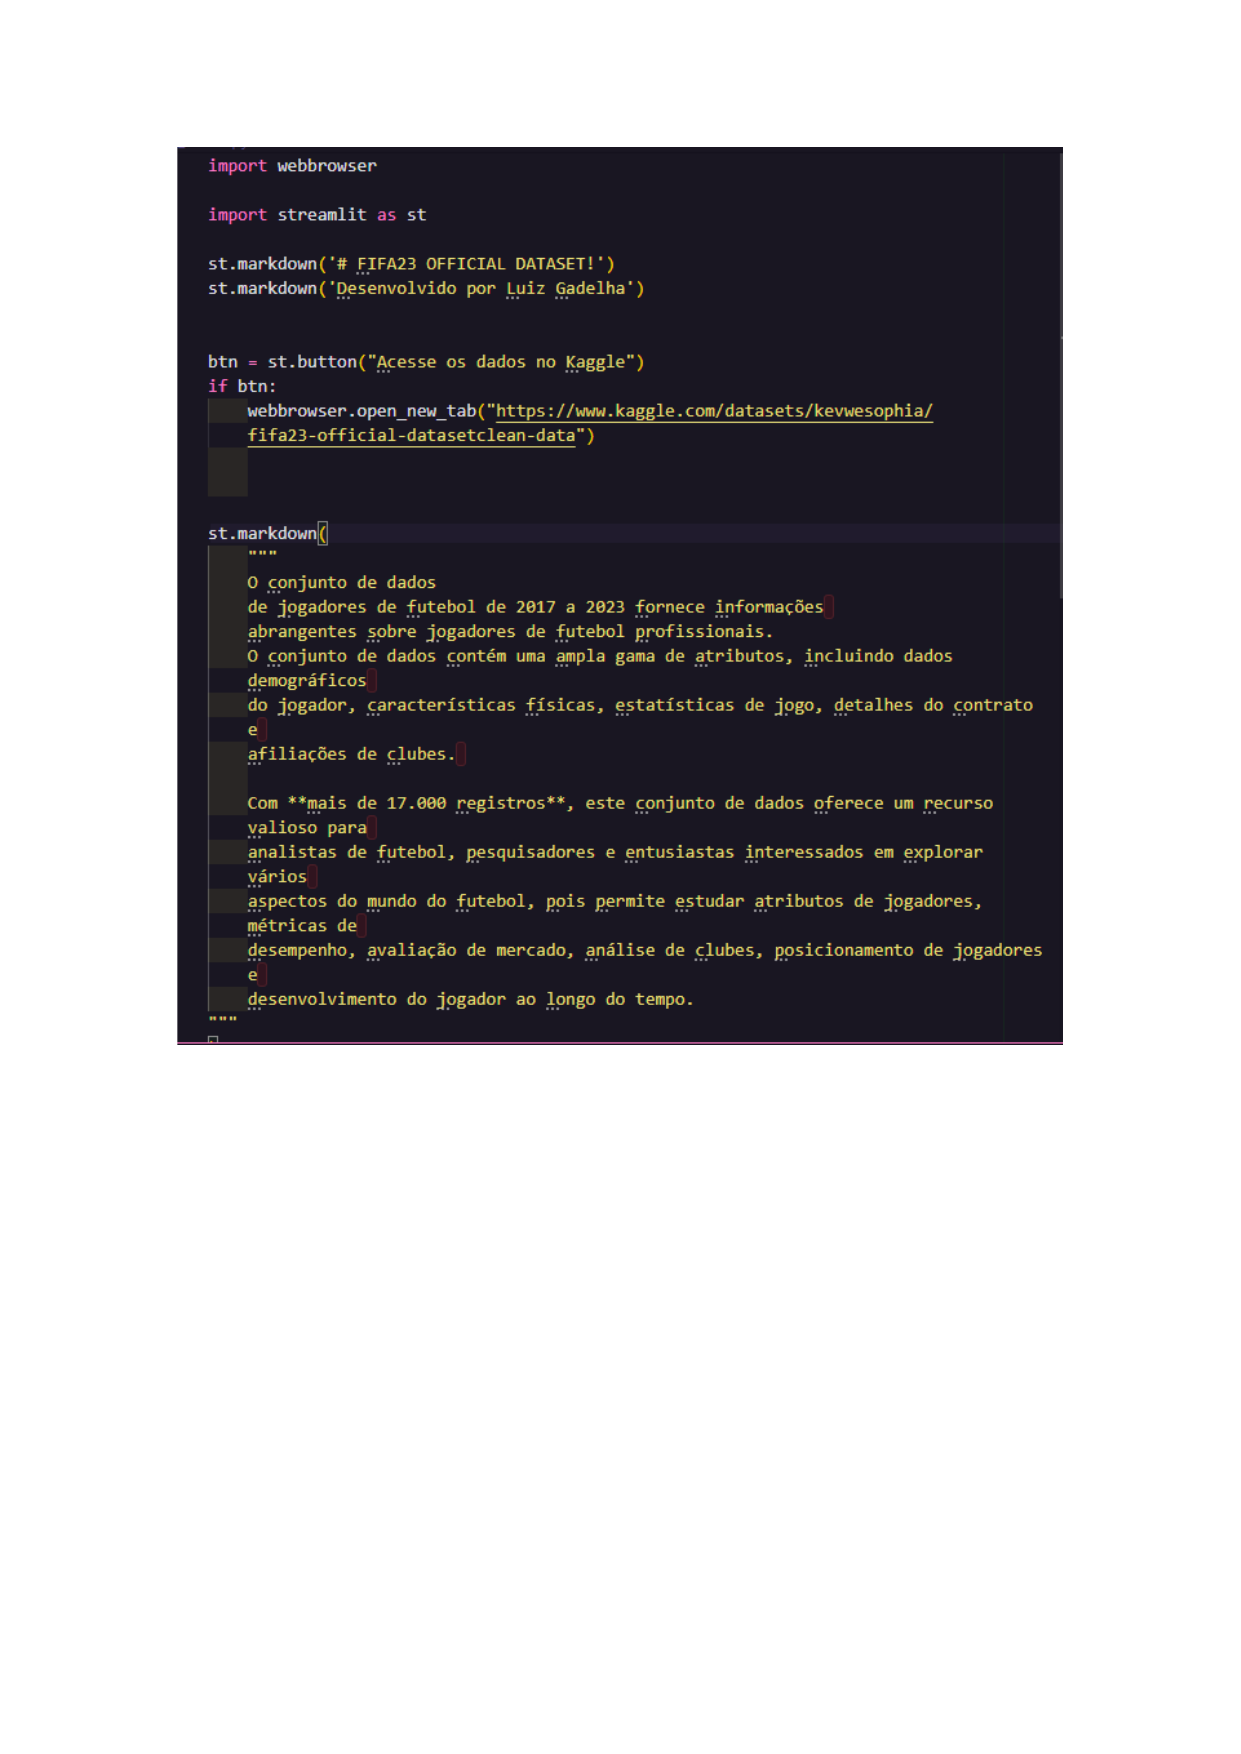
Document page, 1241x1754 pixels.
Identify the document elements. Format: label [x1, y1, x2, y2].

picture [177, 147, 1063, 1045]
